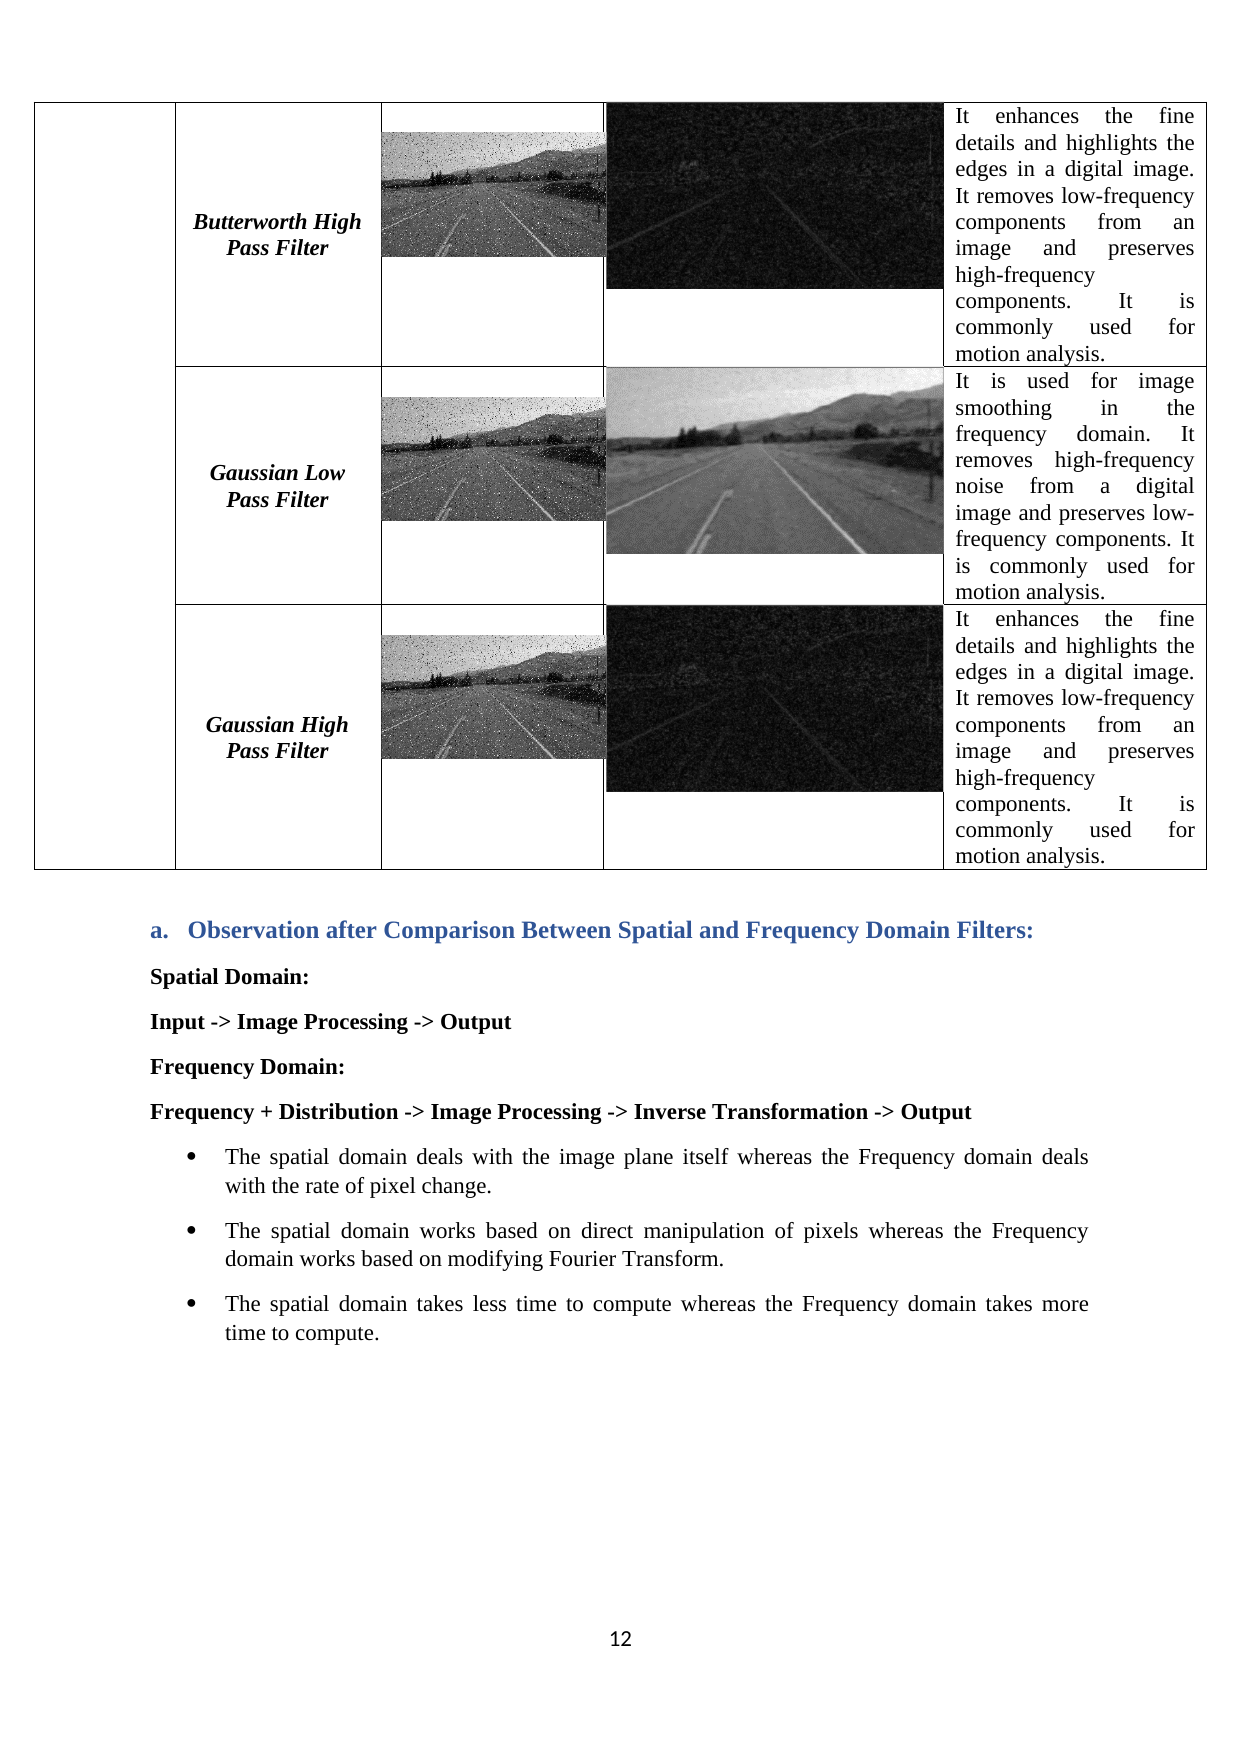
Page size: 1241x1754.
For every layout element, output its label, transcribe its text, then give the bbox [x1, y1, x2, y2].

table_cell [382, 367, 603, 397]
list Observation after Comparison Between Spatial and Frequency Domain Filters: [150, 915, 1090, 944]
picture [381, 101, 944, 289]
table_cell Gaussian Low Pass Filter [176, 367, 381, 604]
table_cell It enhances the fine details and highlights the edges in a digital image. It removes low-frequency components from an image and preserves high-frequency components. It is commonly used for motion analysis. [944, 103, 1206, 366]
list The spatial domain deals with the image plane itself whereas the Frequency domain deals with the rate of pixel change. [187, 1143, 1090, 1198]
table_cell [382, 257, 603, 366]
list The spatial domain takes less time to compute whereas the Frequency domain takes more time to compute. [187, 1290, 1090, 1345]
text Input -> Image Processing -> Output [150, 1008, 1090, 1034]
text Frequency Domain: [150, 1053, 1090, 1079]
table_cell [382, 605, 603, 635]
table_cell [604, 257, 943, 366]
picture [381, 604, 944, 792]
table_cell [382, 103, 603, 132]
table_cell [604, 521, 943, 604]
table_cell Butterworth High Pass Filter [176, 103, 381, 366]
table_cell [604, 759, 943, 869]
table_cell It enhances the fine details and highlights the edges in a digital image. It removes low-frequency components from an image and preserves high-frequency components. It is commonly used for motion analysis. [944, 605, 1206, 869]
text Spatial Domain: [150, 963, 1090, 989]
table_cell [382, 521, 603, 604]
table_cell [382, 759, 603, 869]
list The spatial domain works based on direct manipulation of pixels whereas the Frequency domain works based on modifying Fourier Transform. [187, 1217, 1090, 1272]
text Frequency + Distribution -> Image Processing -> Inverse Transformation -> Output [150, 1098, 1090, 1124]
table_cell Gaussian High Pass Filter [176, 605, 381, 869]
picture [381, 366, 944, 554]
